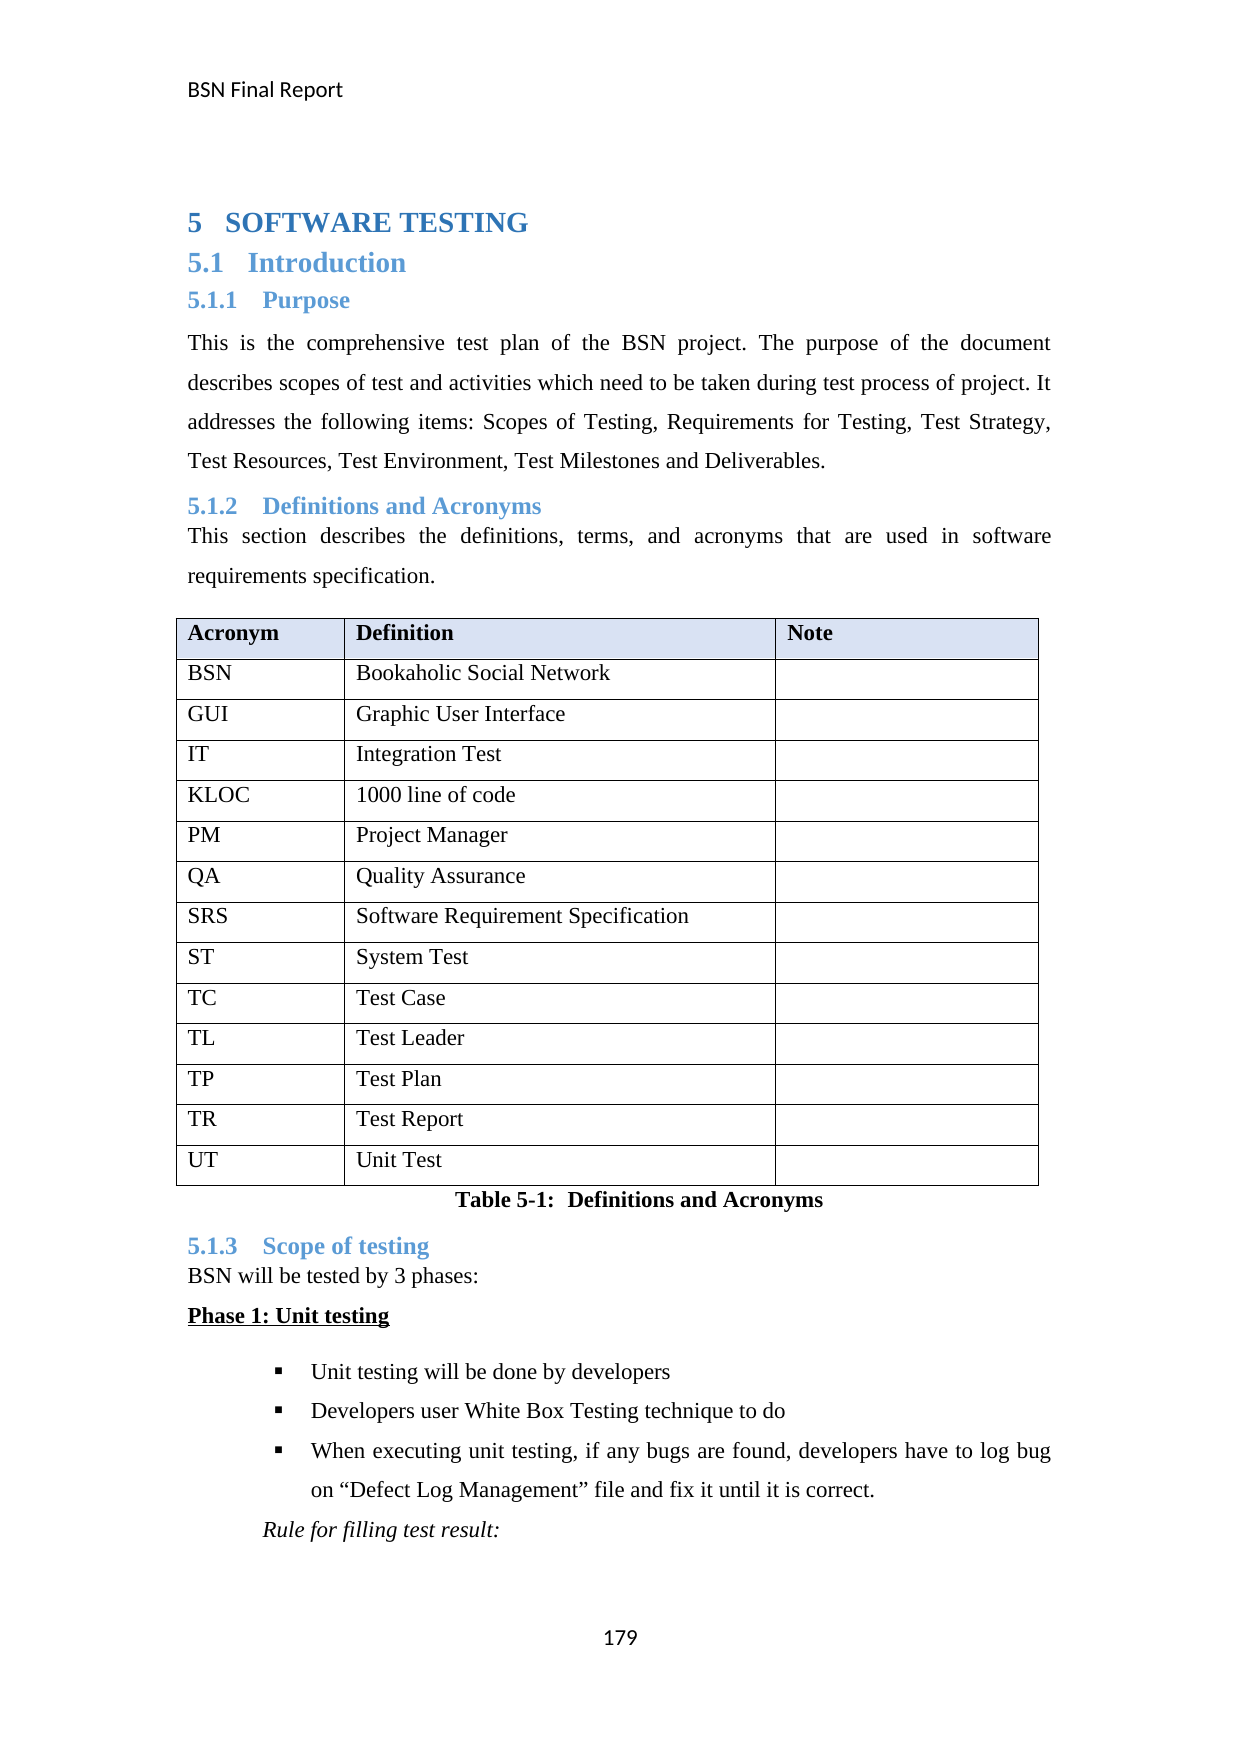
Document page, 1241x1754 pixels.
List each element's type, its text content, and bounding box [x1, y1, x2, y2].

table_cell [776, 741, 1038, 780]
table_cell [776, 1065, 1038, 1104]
text This section describes the definitions, terms, and acronyms that are used in software requirements specification. [187, 522, 1053, 588]
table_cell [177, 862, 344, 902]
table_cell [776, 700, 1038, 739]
text This is the comprehensive test plan of the BSN project. The purpose of the document describes scopes of test and activities which need to be taken during test process of project. It addresses the following items: Scopes of Testing, Requirements for Testing, Test Strategy, Test Resources, Test Environment, Test Milestones and Deliverables. [187, 329, 1053, 474]
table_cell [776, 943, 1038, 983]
subtitle Introduction [187, 245, 1053, 279]
subtitle Definitions and Acronyms [187, 491, 1053, 520]
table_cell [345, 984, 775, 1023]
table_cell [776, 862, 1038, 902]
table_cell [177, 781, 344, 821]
list Unit testing will be done by developers [273, 1358, 1053, 1384]
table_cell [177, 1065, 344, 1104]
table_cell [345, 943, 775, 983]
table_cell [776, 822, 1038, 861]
subtitle Scope of testing [187, 1231, 1053, 1260]
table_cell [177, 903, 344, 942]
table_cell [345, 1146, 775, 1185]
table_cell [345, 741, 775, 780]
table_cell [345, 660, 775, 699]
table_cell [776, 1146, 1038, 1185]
list When executing unit testing, if any bugs are found, developers have to log bug on “Defect Log Management” file and fix it until it is correct. [273, 1437, 1053, 1503]
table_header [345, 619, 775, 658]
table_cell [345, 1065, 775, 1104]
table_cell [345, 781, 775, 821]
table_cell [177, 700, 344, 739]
subtitle SOFTWARE TESTING [187, 205, 1053, 238]
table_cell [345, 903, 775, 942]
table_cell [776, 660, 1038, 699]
subtitle Purpose [187, 286, 1053, 314]
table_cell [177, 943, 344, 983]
text Definitions and Acronyms [225, 1186, 1053, 1213]
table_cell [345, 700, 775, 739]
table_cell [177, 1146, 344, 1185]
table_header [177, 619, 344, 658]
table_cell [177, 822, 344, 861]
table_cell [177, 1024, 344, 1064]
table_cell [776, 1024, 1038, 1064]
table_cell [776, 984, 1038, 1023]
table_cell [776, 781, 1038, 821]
text BSN will be tested by 3 phases: [187, 1262, 1053, 1289]
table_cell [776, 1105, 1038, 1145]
text Rule for filling test result: [187, 1516, 1053, 1542]
list Developers user White Box Testing technique to do [273, 1397, 1053, 1424]
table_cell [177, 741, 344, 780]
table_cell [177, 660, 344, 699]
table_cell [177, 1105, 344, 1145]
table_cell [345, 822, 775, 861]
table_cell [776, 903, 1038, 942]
text Phase 1: Unit testing [187, 1302, 1053, 1328]
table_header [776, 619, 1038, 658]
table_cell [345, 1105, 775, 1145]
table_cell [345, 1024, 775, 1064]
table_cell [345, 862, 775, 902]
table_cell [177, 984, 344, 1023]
